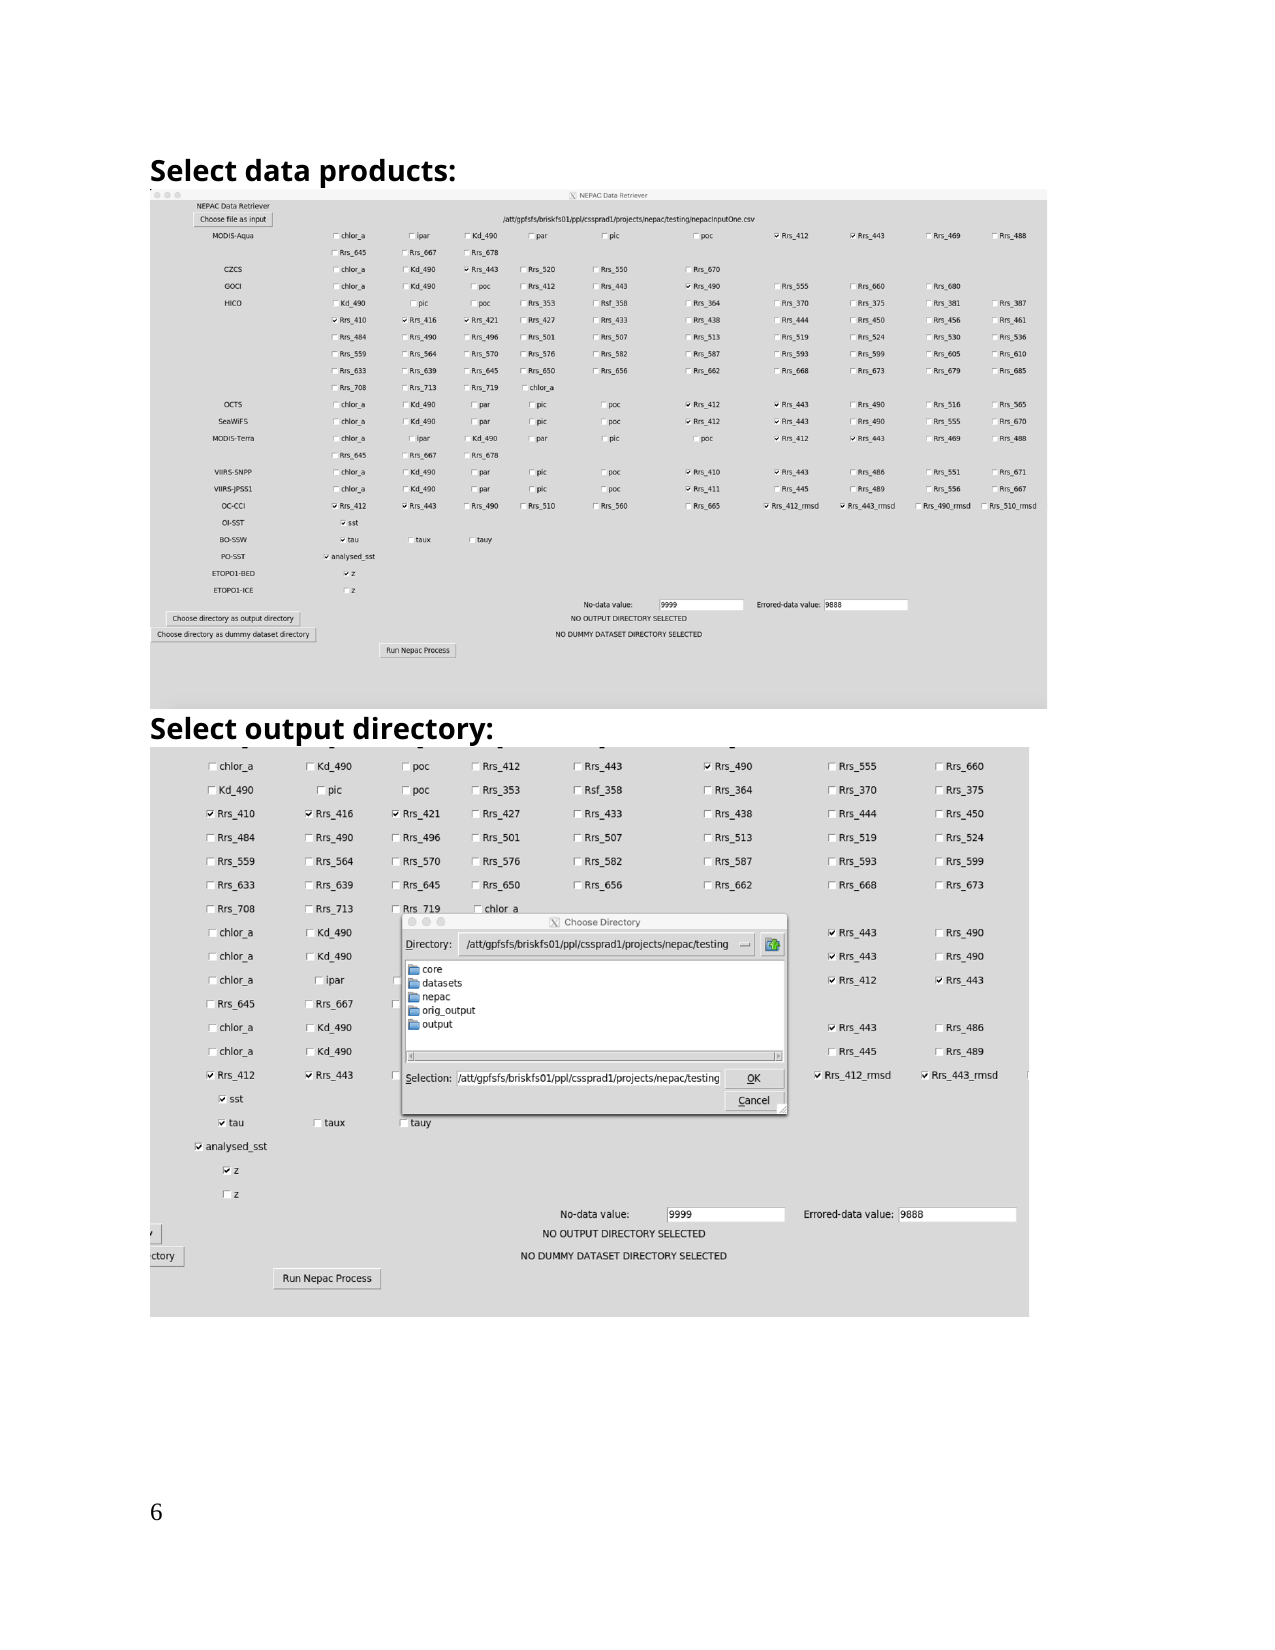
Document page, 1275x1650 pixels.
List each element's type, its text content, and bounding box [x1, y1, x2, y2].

picture [150, 189, 1048, 709]
picture [150, 747, 1030, 1317]
